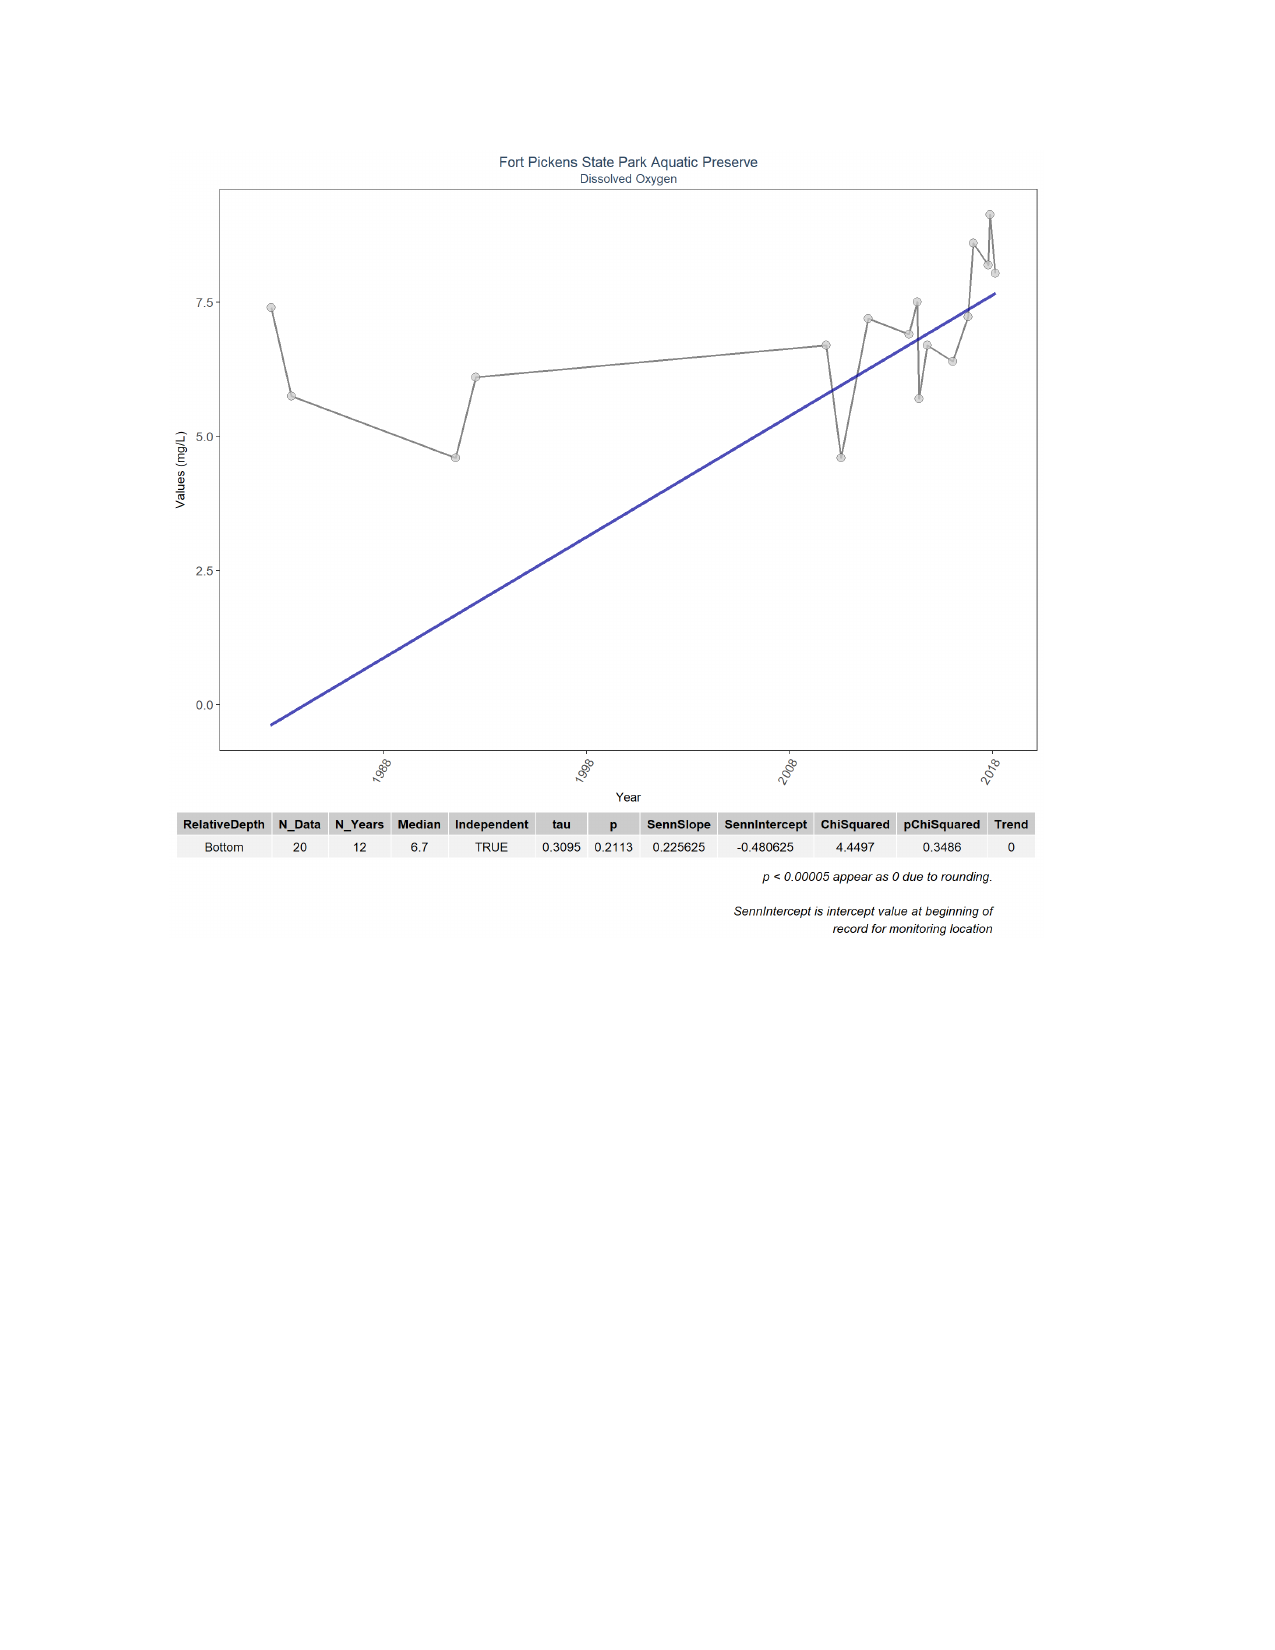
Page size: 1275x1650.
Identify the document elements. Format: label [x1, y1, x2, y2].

picture [168, 150, 1044, 938]
